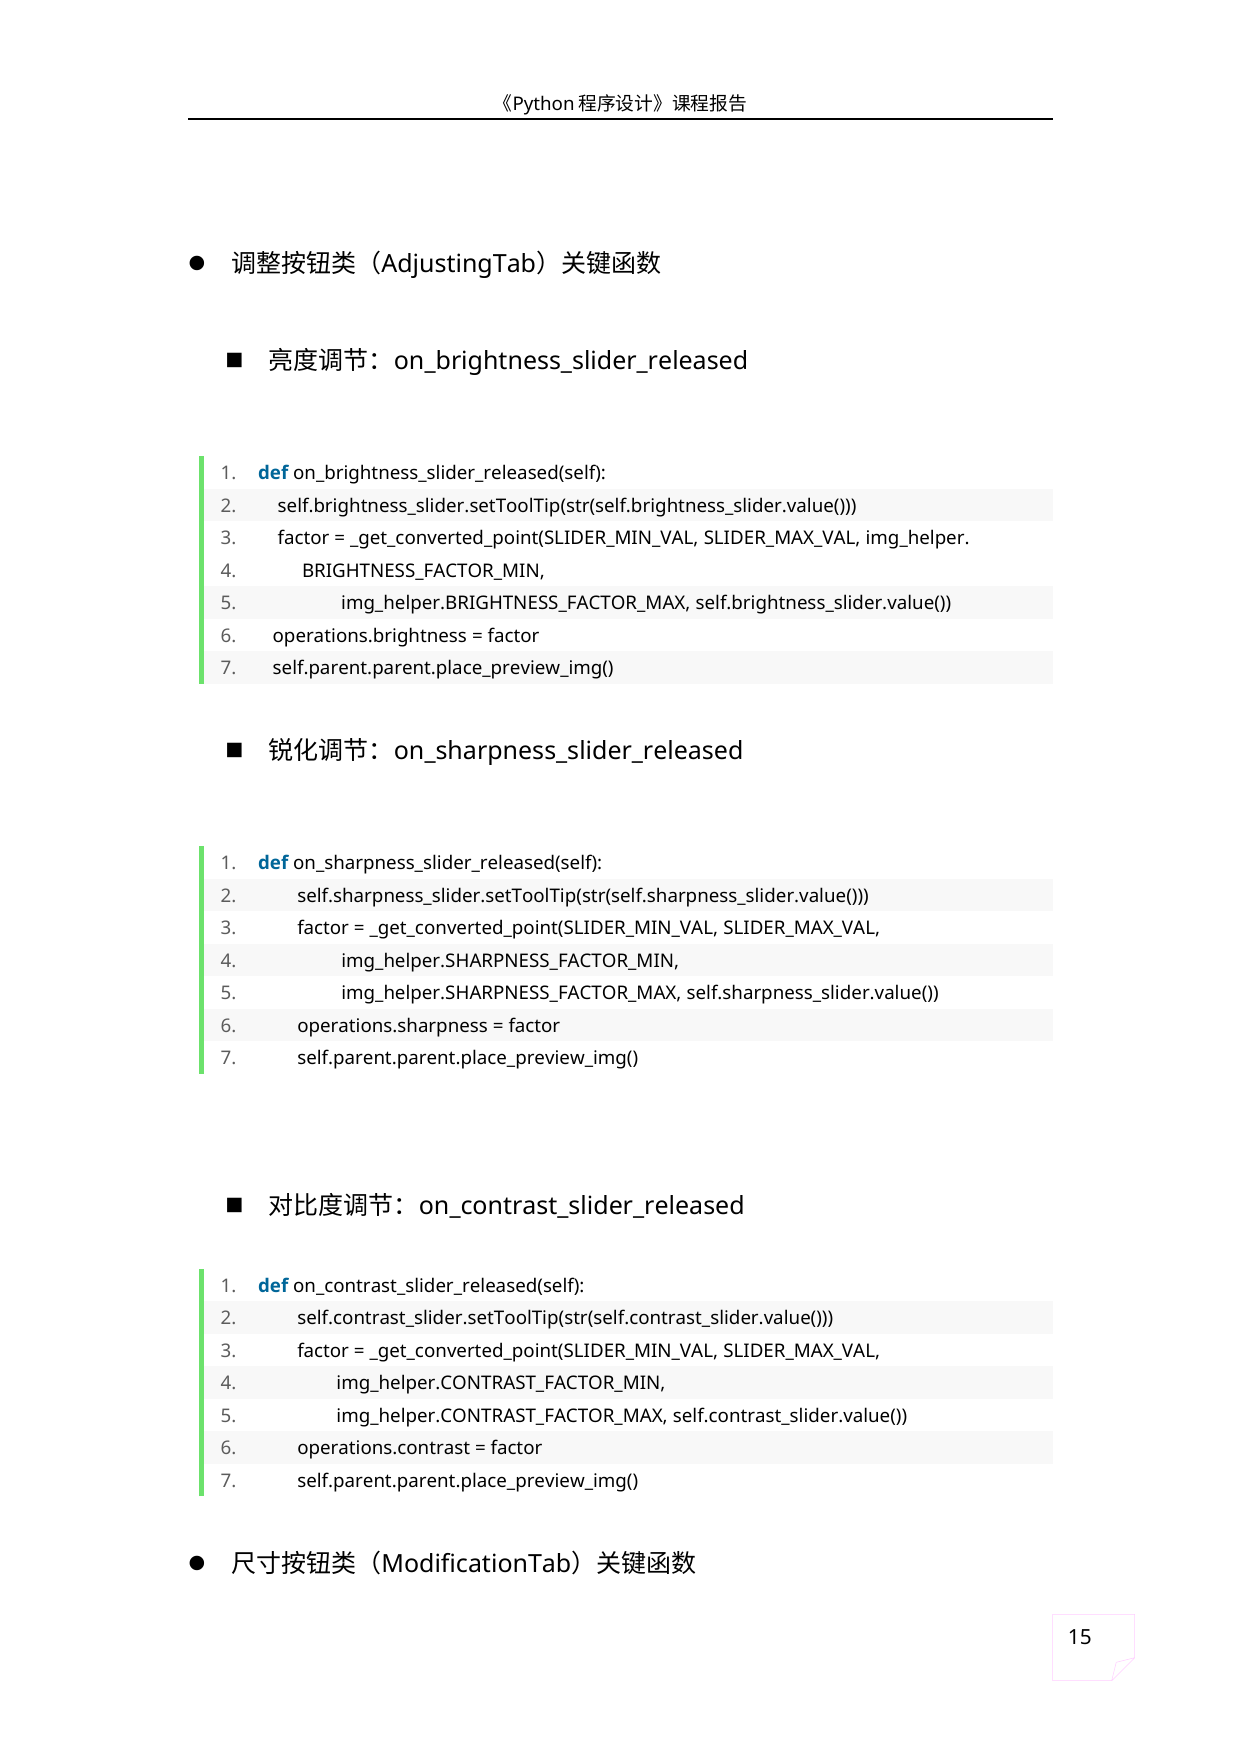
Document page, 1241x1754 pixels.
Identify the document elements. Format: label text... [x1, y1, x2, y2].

list self.sharpness_slider.setToolTip(str(self.sharpness_slider.value())) [204, 879, 1053, 911]
list operations.contrast = factor [204, 1431, 1053, 1464]
list 调整按钮类（AdjustingTab）关键函数 [187, 229, 1053, 294]
list img_helper.BRIGHTNESS_FACTOR_MAX, self.brightness_slider.value()) [204, 586, 1053, 619]
list factor = _get_converted_point(SLIDER_MIN_VAL, SLIDER_MAX_VAL, img_helper. [204, 521, 1053, 554]
list self.contrast_slider.setToolTip(str(self.contrast_slider.value())) [204, 1301, 1053, 1334]
list def on_contrast_slider_released(self): [204, 1269, 1053, 1301]
list 对比度调节：on_contrast_slider_released [225, 1171, 1053, 1236]
list def on_sharpness_slider_released(self): [204, 846, 1053, 879]
list operations.sharpness = factor [204, 1009, 1053, 1041]
list 亮度调节：on_brightness_slider_released [225, 326, 1053, 391]
list BRIGHTNESS_FACTOR_MIN, [204, 554, 1053, 586]
list self.brightness_slider.setToolTip(str(self.brightness_slider.value())) [204, 489, 1053, 521]
list operations.brightness = factor [204, 619, 1053, 651]
list 尺寸按钮类（ModificationTab）关键函数 [187, 1529, 1053, 1594]
list factor = _get_converted_point(SLIDER_MIN_VAL, SLIDER_MAX_VAL, [204, 911, 1053, 944]
list img_helper.CONTRAST_FACTOR_MAX, self.contrast_slider.value()) [204, 1399, 1053, 1431]
list self.parent.parent.place_preview_img() [204, 651, 1053, 684]
list factor = _get_converted_point(SLIDER_MIN_VAL, SLIDER_MAX_VAL, [204, 1334, 1053, 1366]
list self.parent.parent.place_preview_img() [204, 1041, 1053, 1074]
list img_helper.CONTRAST_FACTOR_MIN, [204, 1366, 1053, 1399]
list 锐化调节：on_sharpness_slider_released [225, 716, 1053, 781]
list self.parent.parent.place_preview_img() [204, 1464, 1053, 1496]
list def on_brightness_slider_released(self): [204, 456, 1053, 489]
list img_helper.SHARPNESS_FACTOR_MIN, [204, 944, 1053, 976]
list img_helper.SHARPNESS_FACTOR_MAX, self.sharpness_slider.value()) [204, 976, 1053, 1009]
